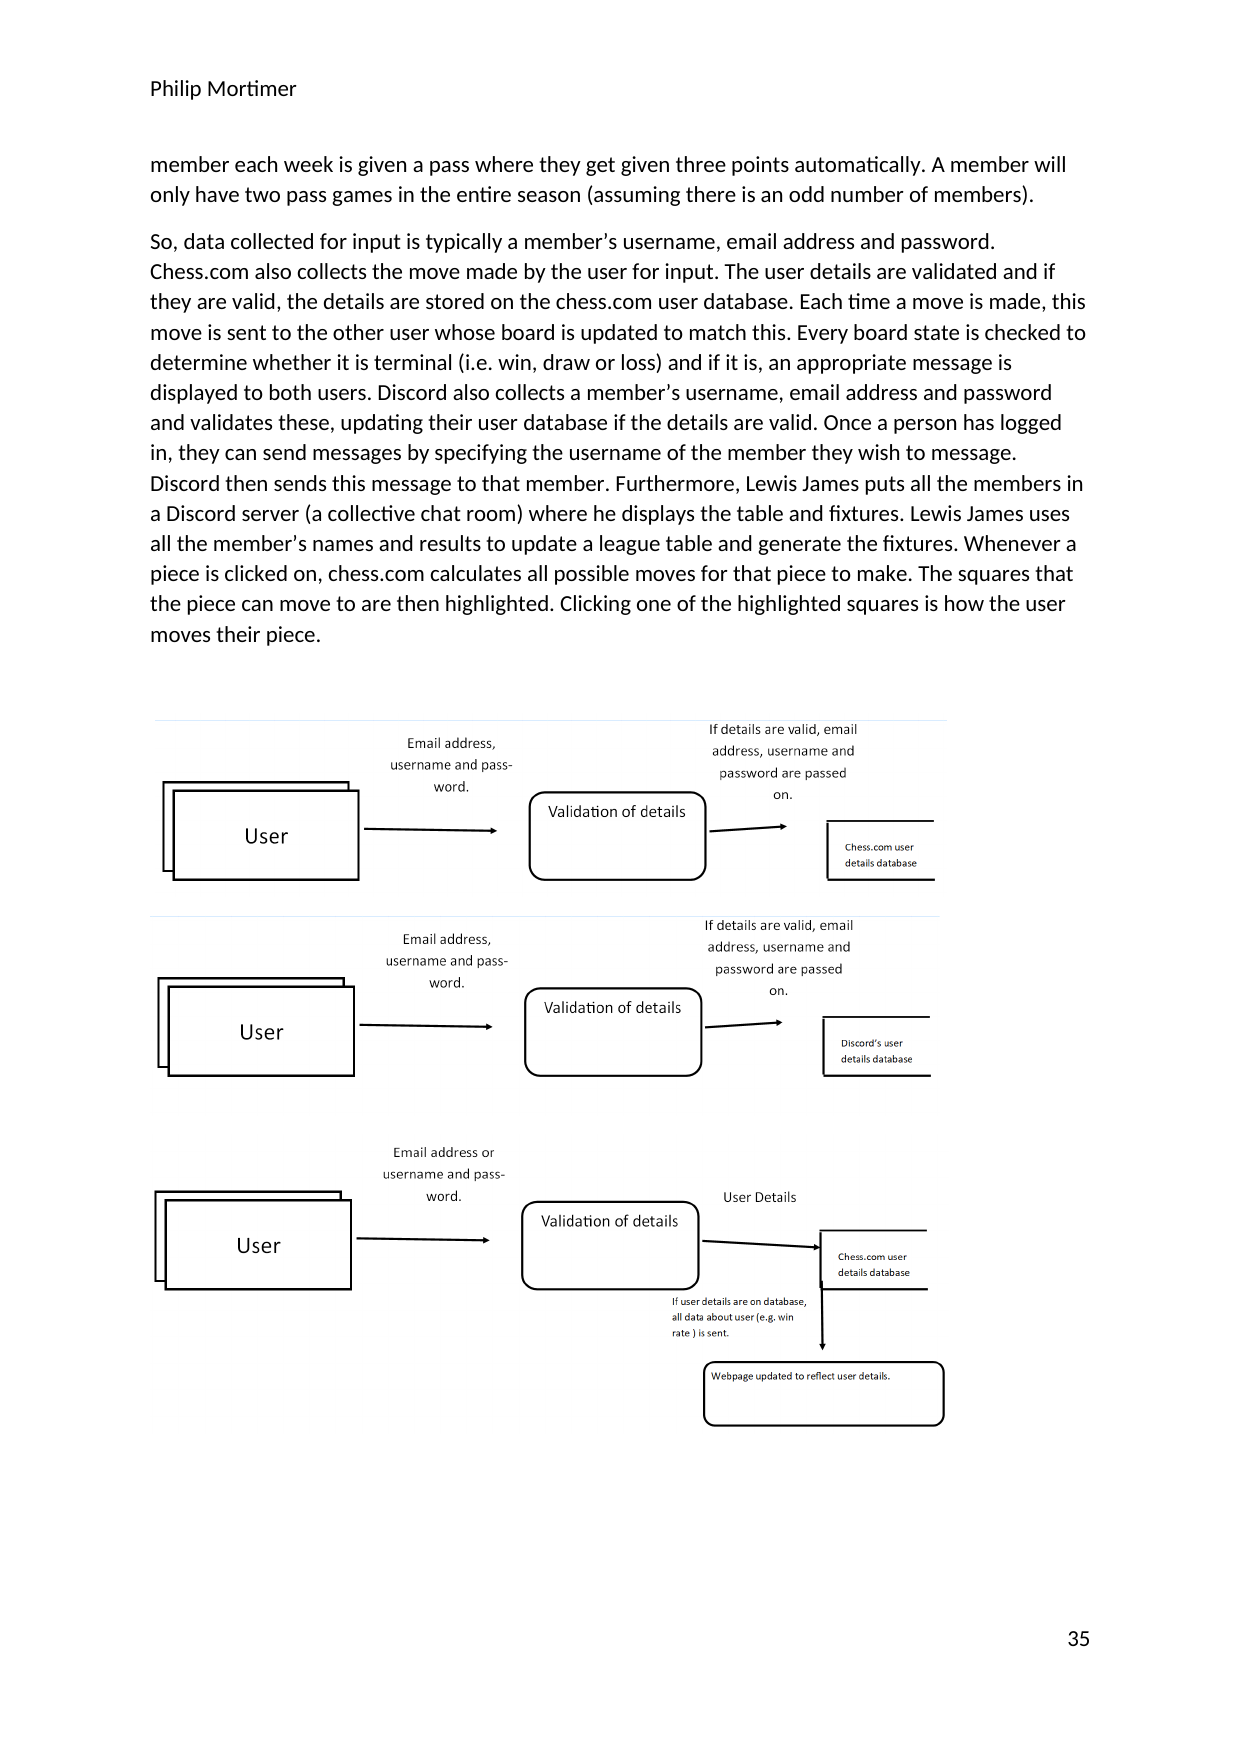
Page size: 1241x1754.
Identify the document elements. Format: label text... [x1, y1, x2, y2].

picture [155, 713, 947, 897]
picture [150, 1134, 949, 1434]
text So, data collected for input is typically a member’s username, email address and password. Chess.com also collects the move made by the user for input. The user details are validated and if they are valid, the details are stored on the chess.com user database. Each time a move is made, this move is sent to the other user whose board is updated to match this. Every board state is checked to determine whether it is terminal (i.e. win, draw or loss) and if it is, an appropriate message is displayed to both users. Discord also collects a member’s username, email address and password and validates these, updating their user database if the details are valid. Once a person has logged in, they can send messages by specifying the username of the member they wish to message. Discord then sends this message to that member. Furthermore, Lewis James puts all the members in a Discord server (a collective chat room) where he displays the table and fixtures. Lewis James uses all the member’s names and results to update a league table and generate the fixtures. Whenever a piece is clicked on, chess.com calculates all possible moves for that piece to make. The squares that the piece can move to are then highlighted. Clicking one of the highlighted squares is how the user moves their piece. [150, 227, 1090, 648]
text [150, 150, 1090, 208]
picture [150, 915, 940, 1116]
